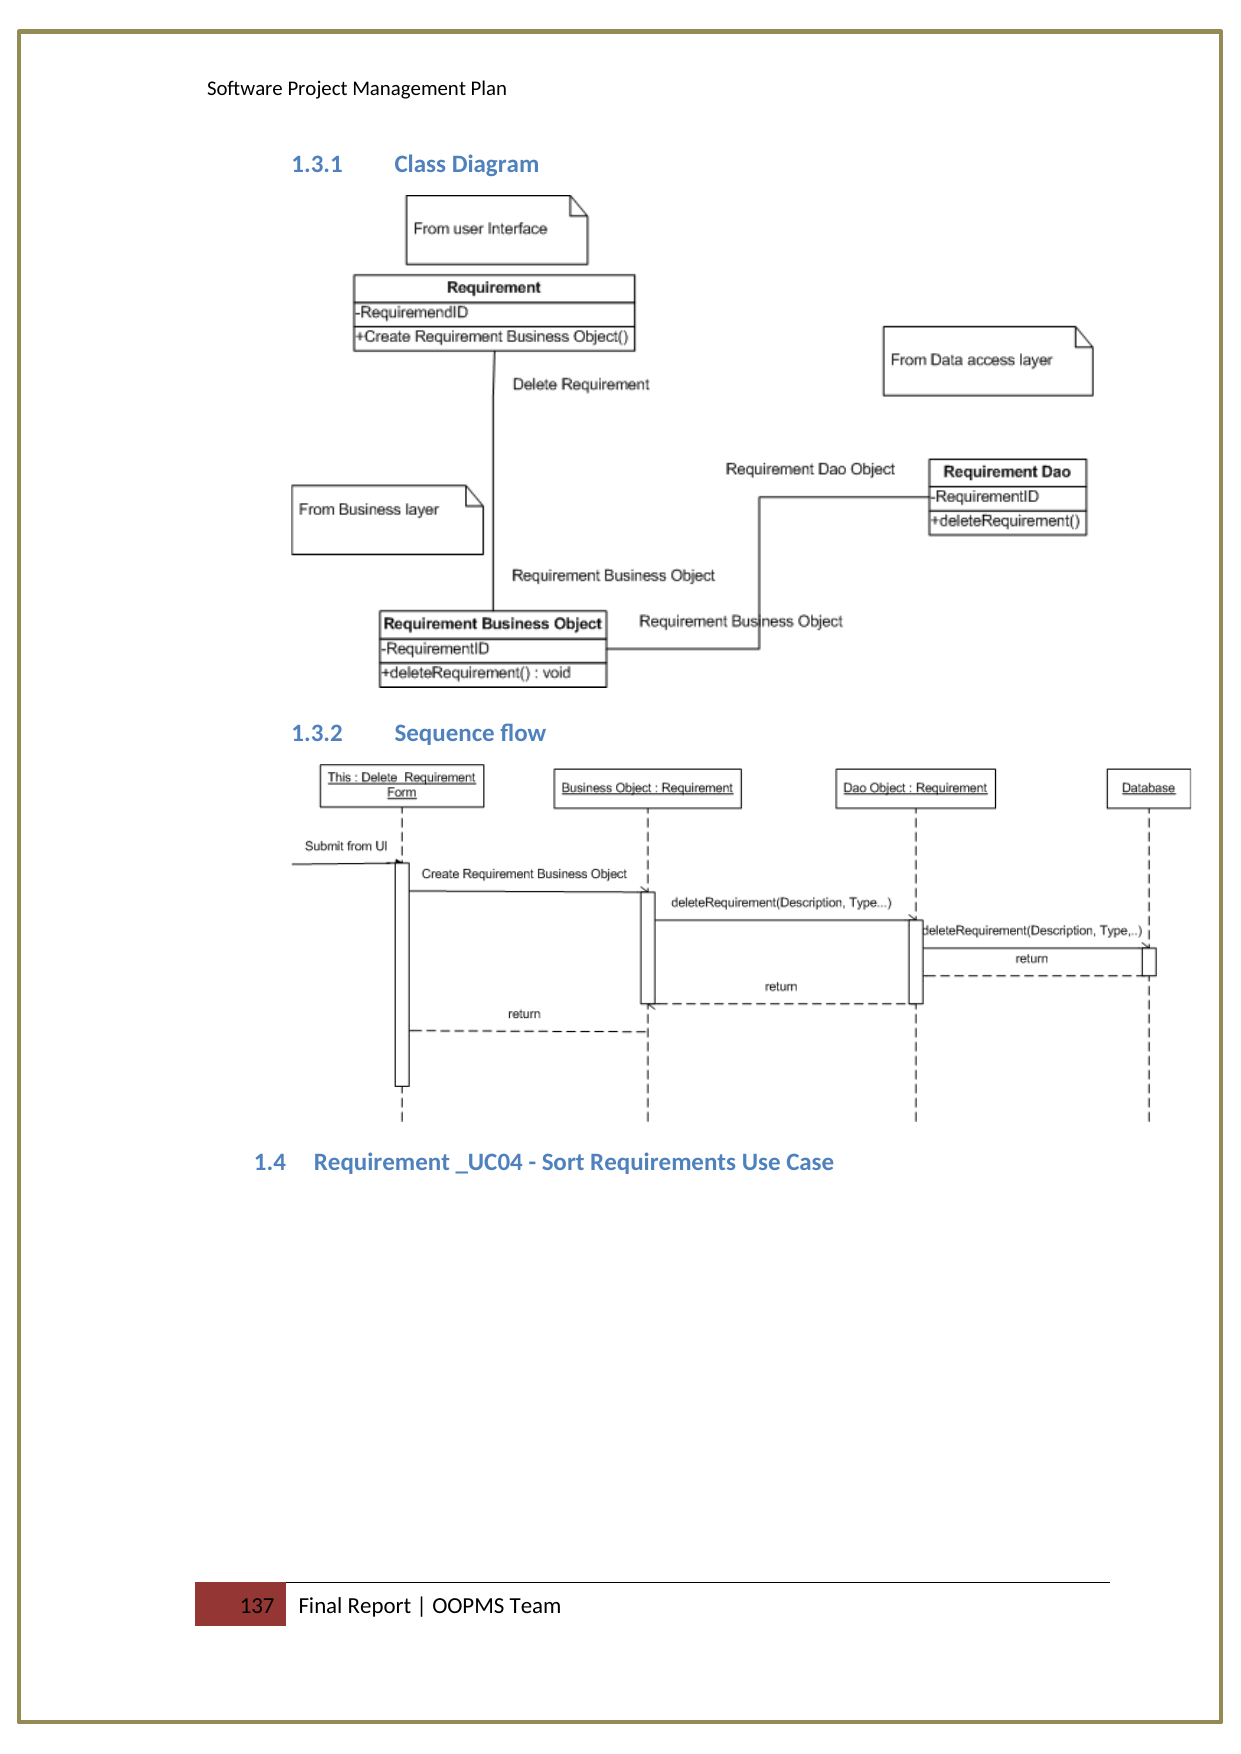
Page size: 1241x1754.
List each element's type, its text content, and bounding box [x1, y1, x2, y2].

picture [291, 195, 1094, 688]
picture [291, 764, 1192, 1122]
subtitle Class Diagram [291, 148, 1122, 178]
subtitle Requirement _UC04 - Sort Requirements Use Case [254, 1146, 1122, 1177]
subtitle Sequence flow [291, 717, 1122, 747]
